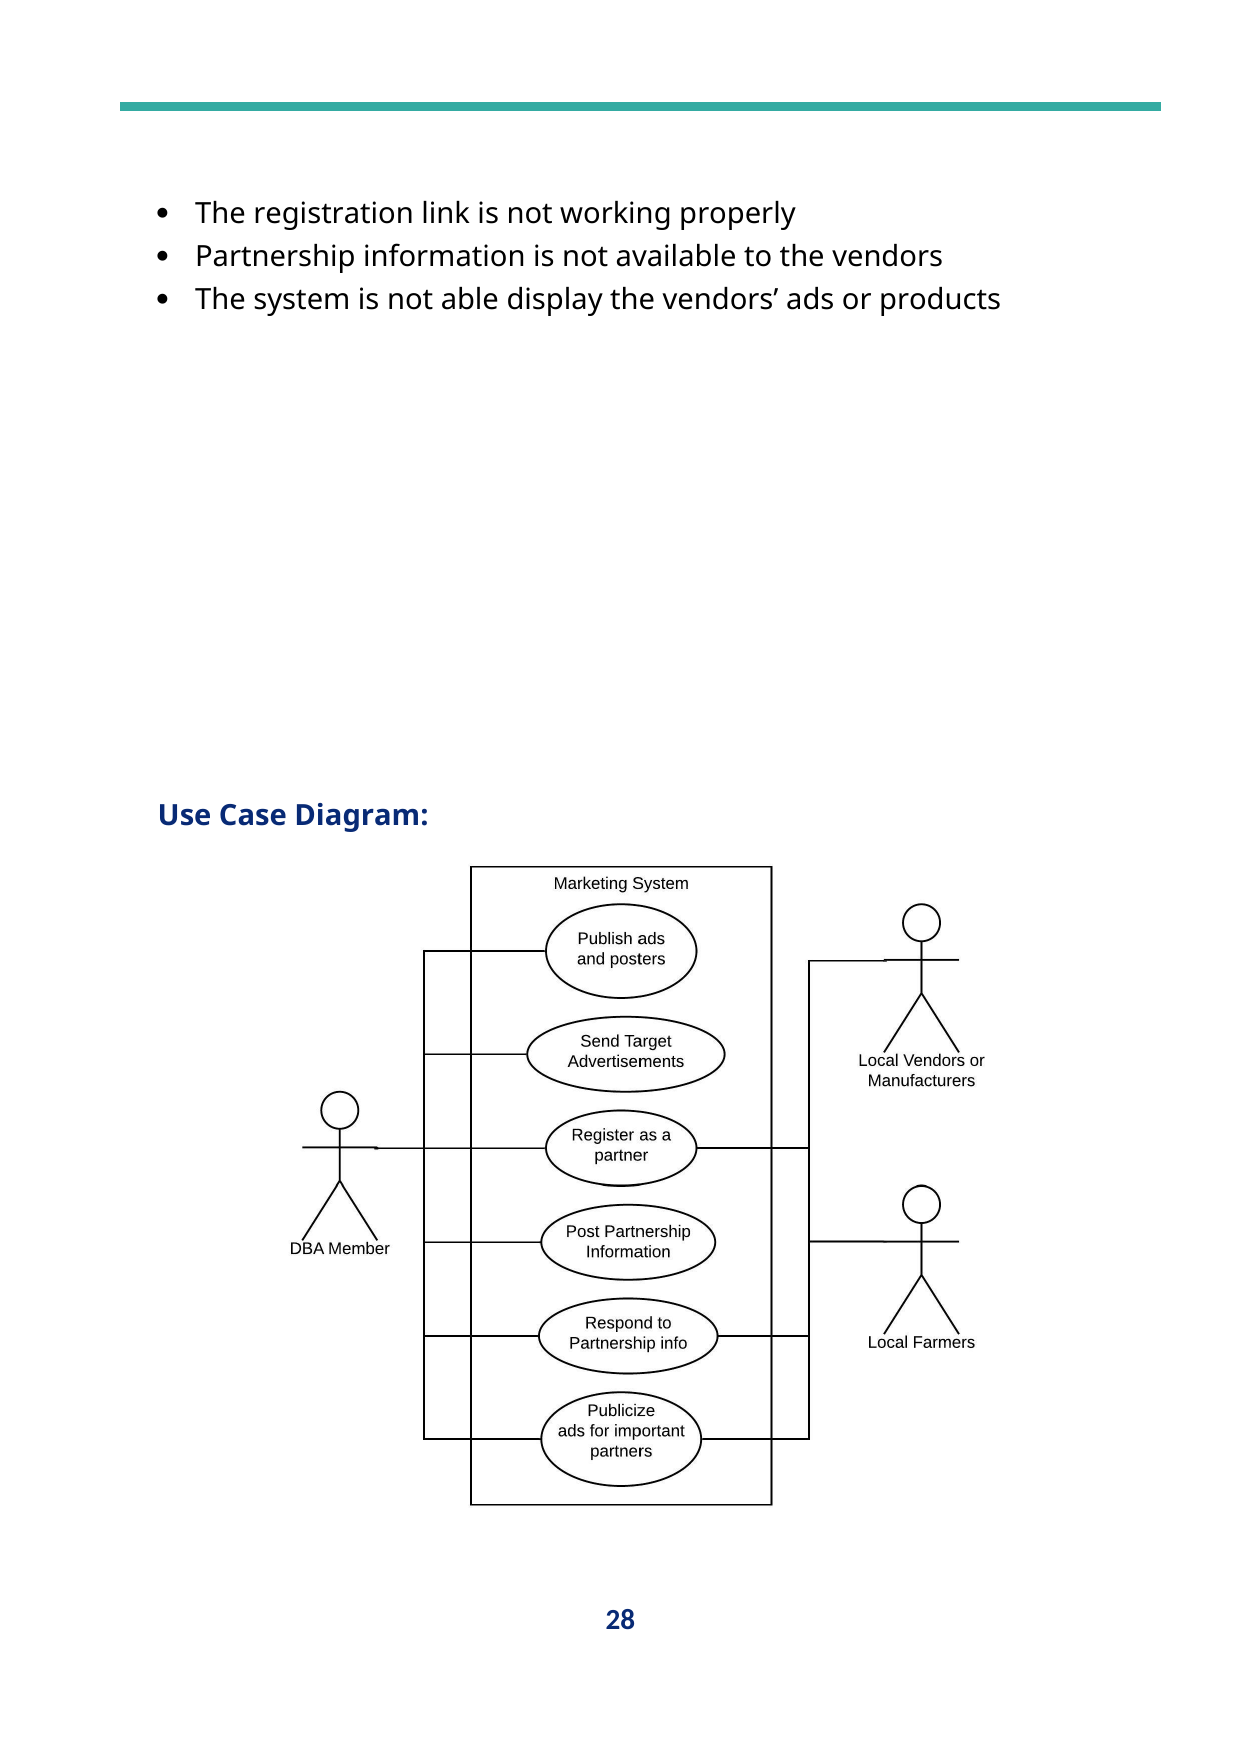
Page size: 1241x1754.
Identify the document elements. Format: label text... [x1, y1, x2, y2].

list The registration link is not working properly [157, 193, 1120, 232]
text Use Case Diagram: [157, 794, 1120, 834]
list Partnership information is not available to the vendors [157, 236, 1120, 275]
picture [272, 839, 1006, 1532]
list The system is not able display the vendors’ ads or products [157, 278, 1120, 318]
